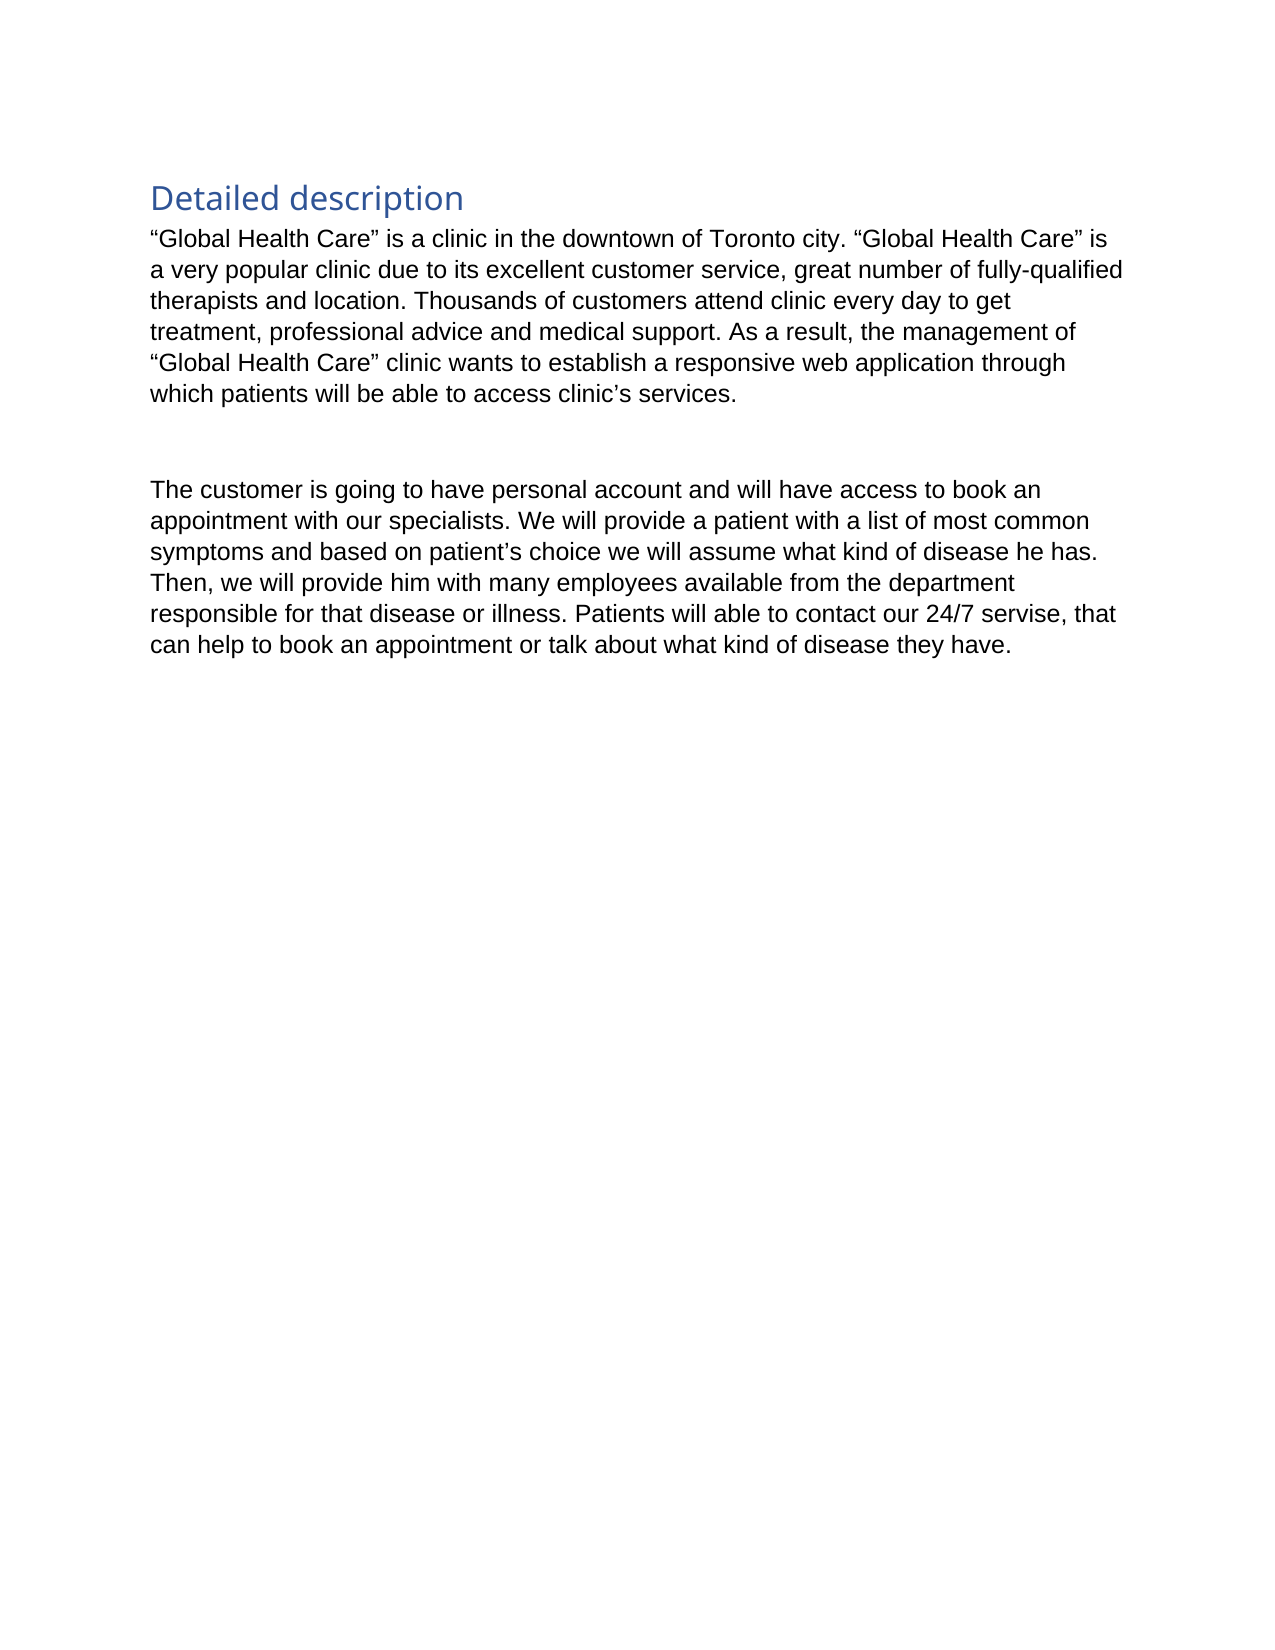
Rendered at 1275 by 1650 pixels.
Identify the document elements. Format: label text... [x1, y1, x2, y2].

subtitle Detailed description [150, 175, 1125, 220]
text “Global Health Care” is a clinic in the downtown of Toronto city. “Global Health Care” is a very popular clinic due to its excellent customer service, great number of fully-qualified therapists and location. Thousands of customers attend clinic every day to get treatment, professional advice and medical support. As a result, the management of “Global Health Care” clinic wants to establish a responsive web application through which patients will be able to access clinic’s services. [150, 224, 1125, 408]
text The customer is going to have personal account and will have access to book an appointment with our specialists. We will provide a patient with a list of most common symptoms and based on patient’s choice we will assume what kind of disease he has. Then, we will provide him with many employees available from the department responsible for that disease or illness. Patients will able to contact our 24/7 servise, that can help to book an appointment or talk about what kind of disease they have. [150, 474, 1125, 658]
